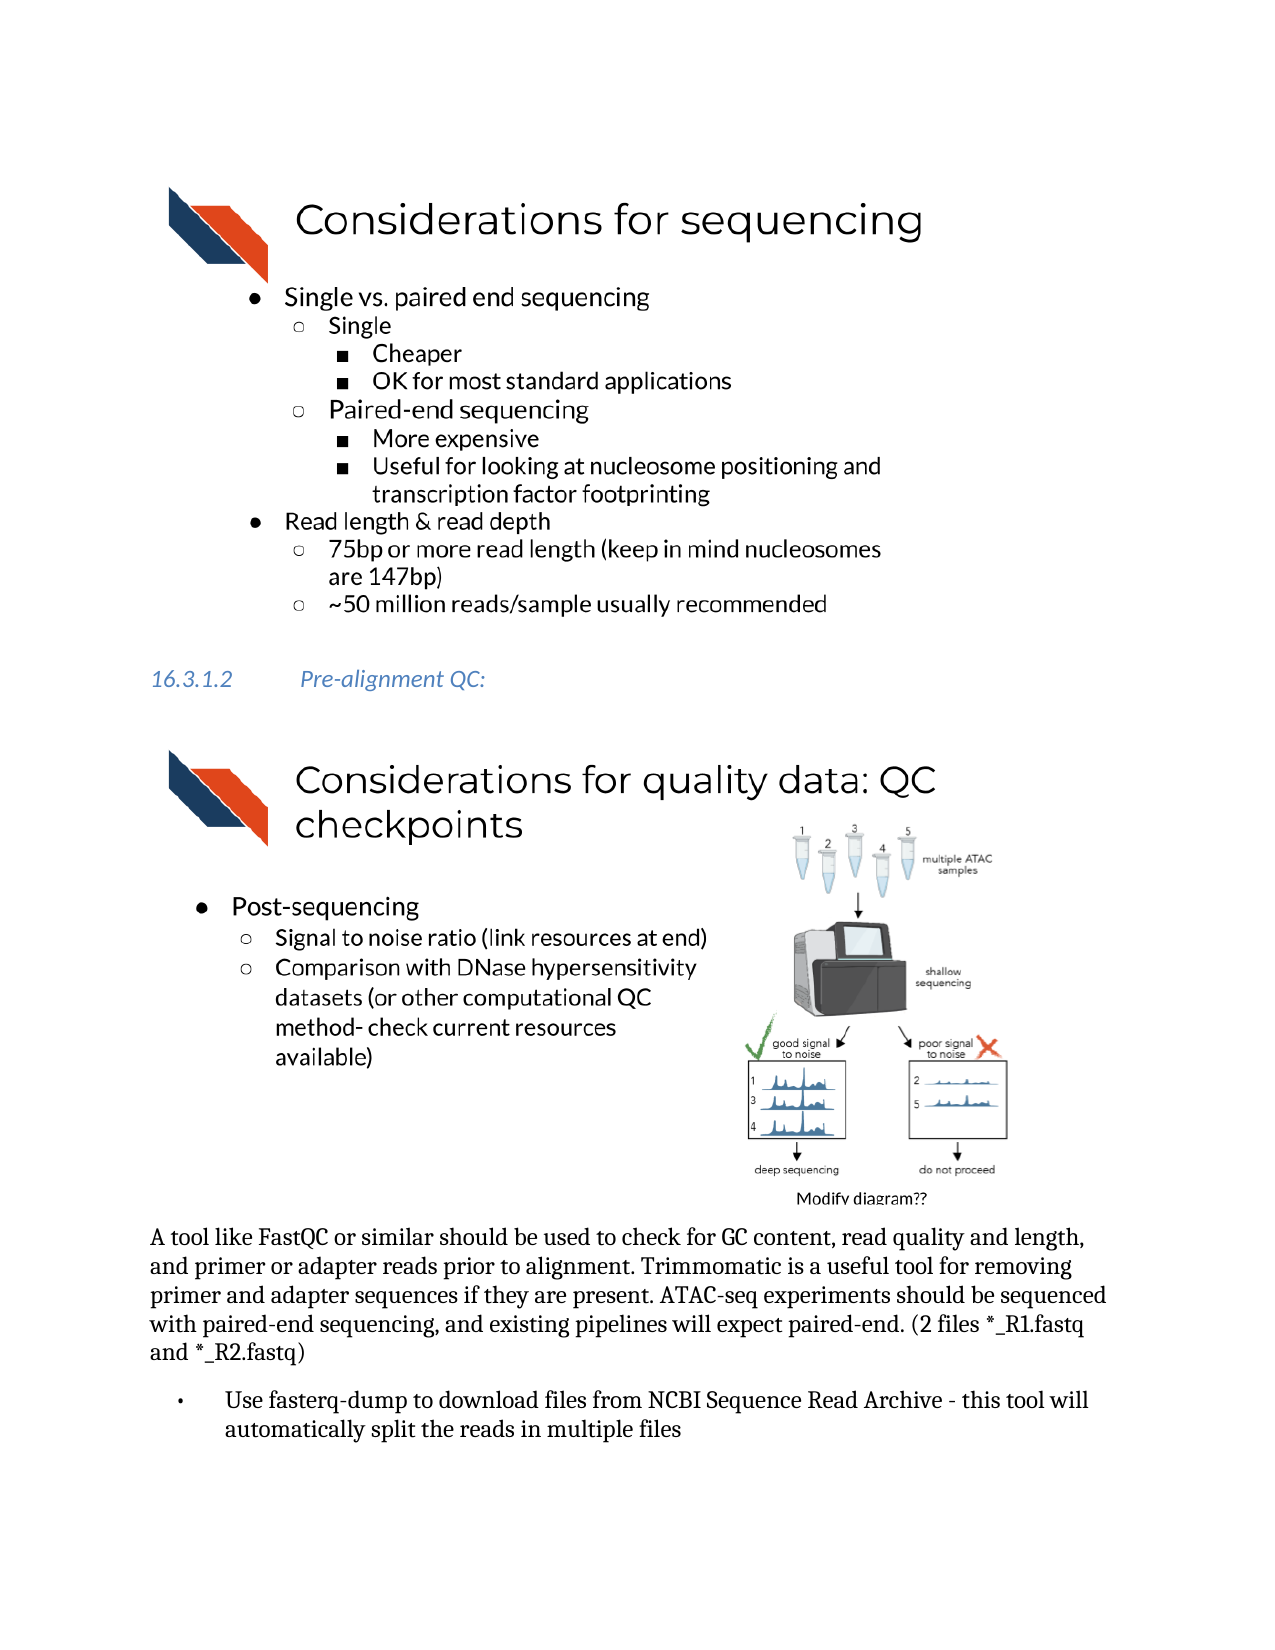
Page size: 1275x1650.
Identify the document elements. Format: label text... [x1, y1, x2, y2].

subtitle 16.3.1.2 Pre-alignment QC: [150, 663, 1125, 693]
picture [168, 712, 1044, 1205]
picture [168, 150, 1044, 643]
text A tool like FastQC or similar should be used to check for GC content, read quality and length, and primer or adapter reads prior to alignment. Trimmomatic is a useful tool for removing primer and adapter sequences if they are present. ATAC-seq experiments should be sequenced with paired-end sequencing, and existing pipelines will expect paired-end. (2 files *_R1.fastq and *_R2.fastq) [150, 1223, 1125, 1367]
list Use fasterq-dump to download files from NCBI Sequence Read Archive - this tool will automatically split the reads in multiple files [175, 1386, 1125, 1443]
